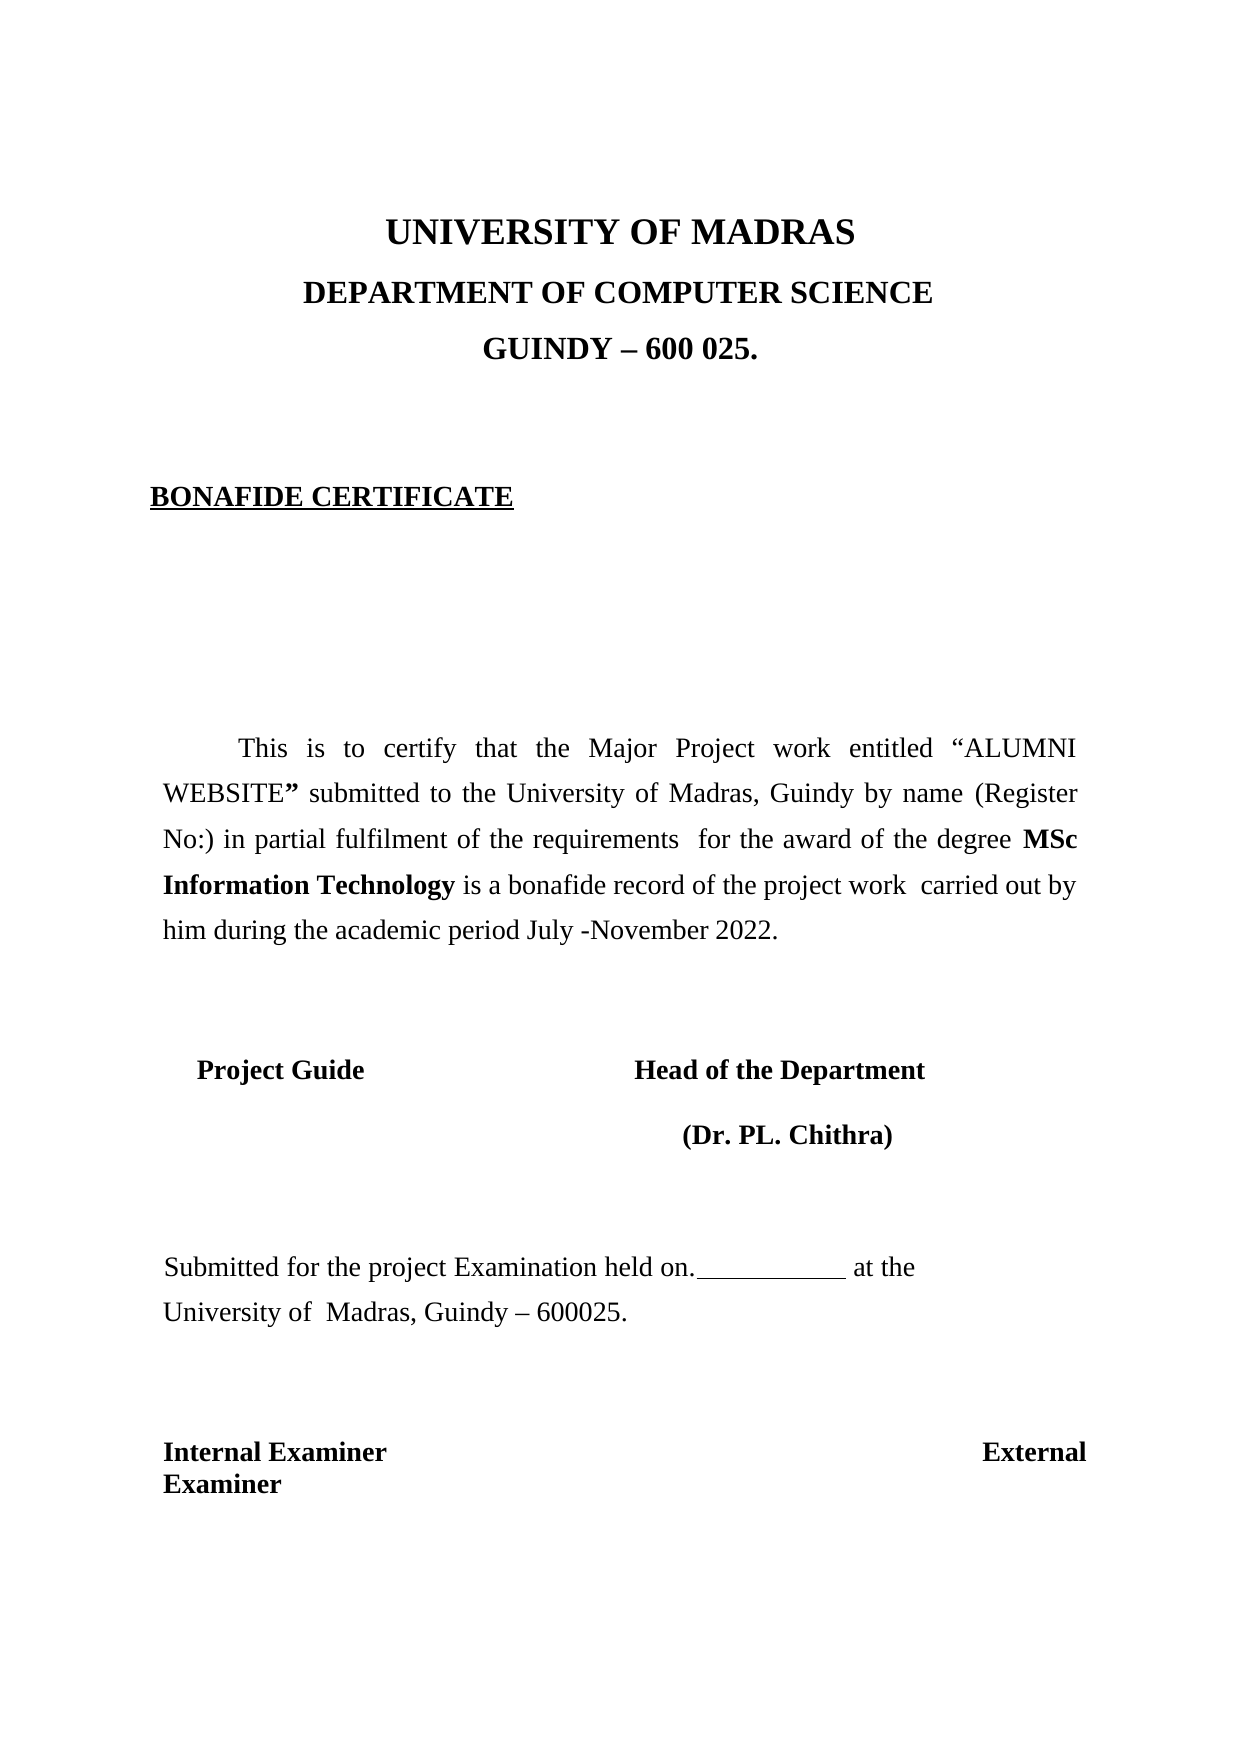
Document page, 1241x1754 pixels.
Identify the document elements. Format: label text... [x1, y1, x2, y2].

text This is to certify that the Major Project work entitled “ALUMNI WEBSITE” submitted to the University of Madras, Guindy by name (Register No:) in partial fulfilment of the requirements for the award of the degree MSc Information Technology is a bonafide record of the project work carried out by him during the academic period July -November 2022. [163, 731, 1078, 946]
text Submitted for the project Examination held on. at the University of Madras, Guindy – 600025. [163, 1250, 915, 1328]
text UNIVERSITY OF MADRAS [150, 210, 1090, 253]
text Project Guide Head of the Department (Dr. PL. Chithra) [162, 1053, 1029, 1150]
text Internal Examiner External Examiner [163, 1435, 1090, 1499]
text DEPARTMENT OF COMPUTER SCIENCE [150, 274, 1090, 311]
text GUINDY – 600 025. [150, 329, 1090, 367]
text BONAFIDE CERTIFICATE [150, 479, 1090, 512]
